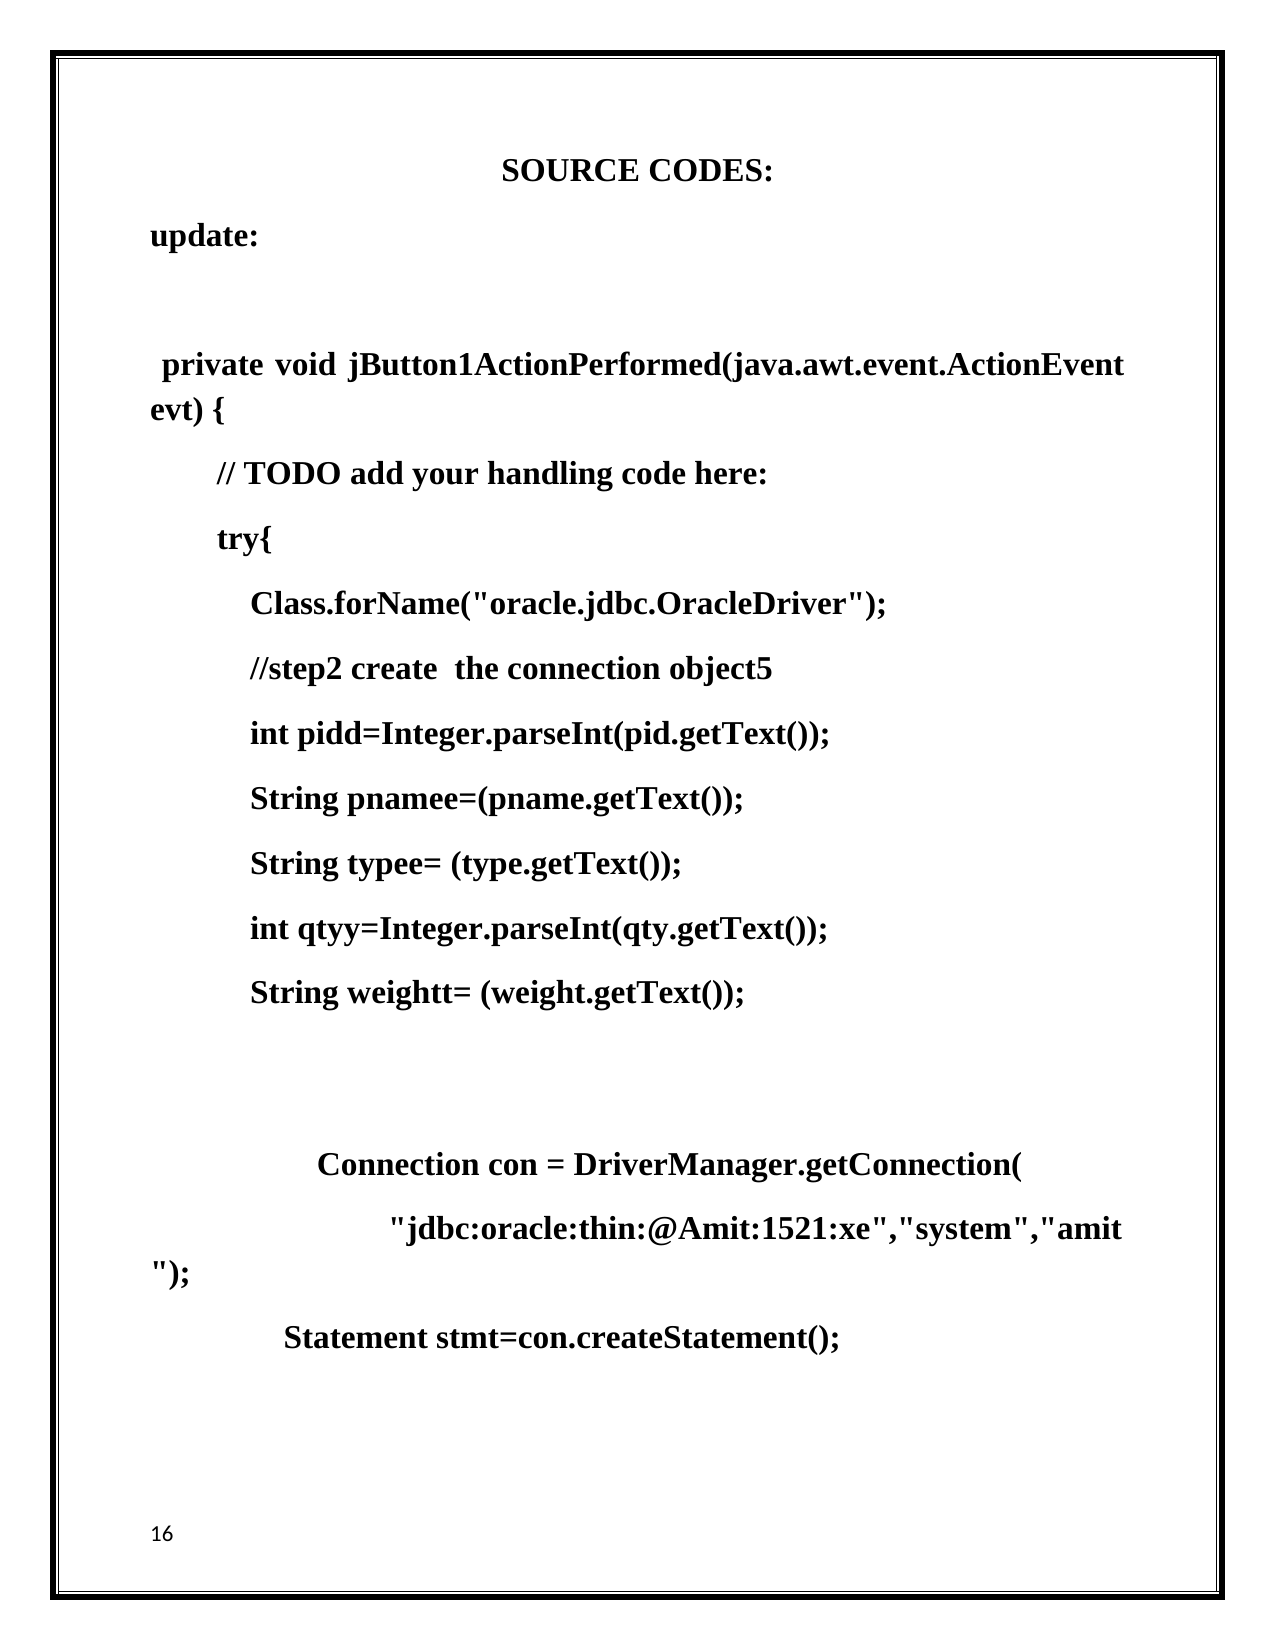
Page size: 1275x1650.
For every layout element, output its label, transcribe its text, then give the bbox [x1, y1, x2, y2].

text update: [150, 215, 1125, 253]
text SOURCE CODES: [150, 150, 1125, 188]
text String weightt= (weight.getText()); [150, 973, 1125, 1011]
text int qtyy=Integer.parseInt(qty.getText()); [150, 908, 1125, 946]
text Class.forName("oracle.jdbc.OracleDriver"); [150, 583, 1125, 622]
text Connection con = DriverManager.getConnection( [150, 1144, 1125, 1182]
text try{ [150, 518, 1125, 557]
text private void jButton1ActionPerformed(java.awt.event.ActionEvent evt) { [150, 345, 1125, 427]
text int pidd=Integer.parseInt(pid.getText()); [150, 713, 1125, 752]
text Statement stmt=con.createStatement(); [150, 1318, 1125, 1356]
text String pnamee=(pname.getText()); [150, 778, 1125, 816]
text // TODO add your handling code here: [150, 454, 1125, 492]
text //step2 create the connection object5 [150, 648, 1125, 687]
text String typee= (type.getText()); [150, 843, 1125, 881]
text "jdbc:oracle:thin:@Amit:1521:xe","system","amit"); [150, 1209, 1125, 1291]
